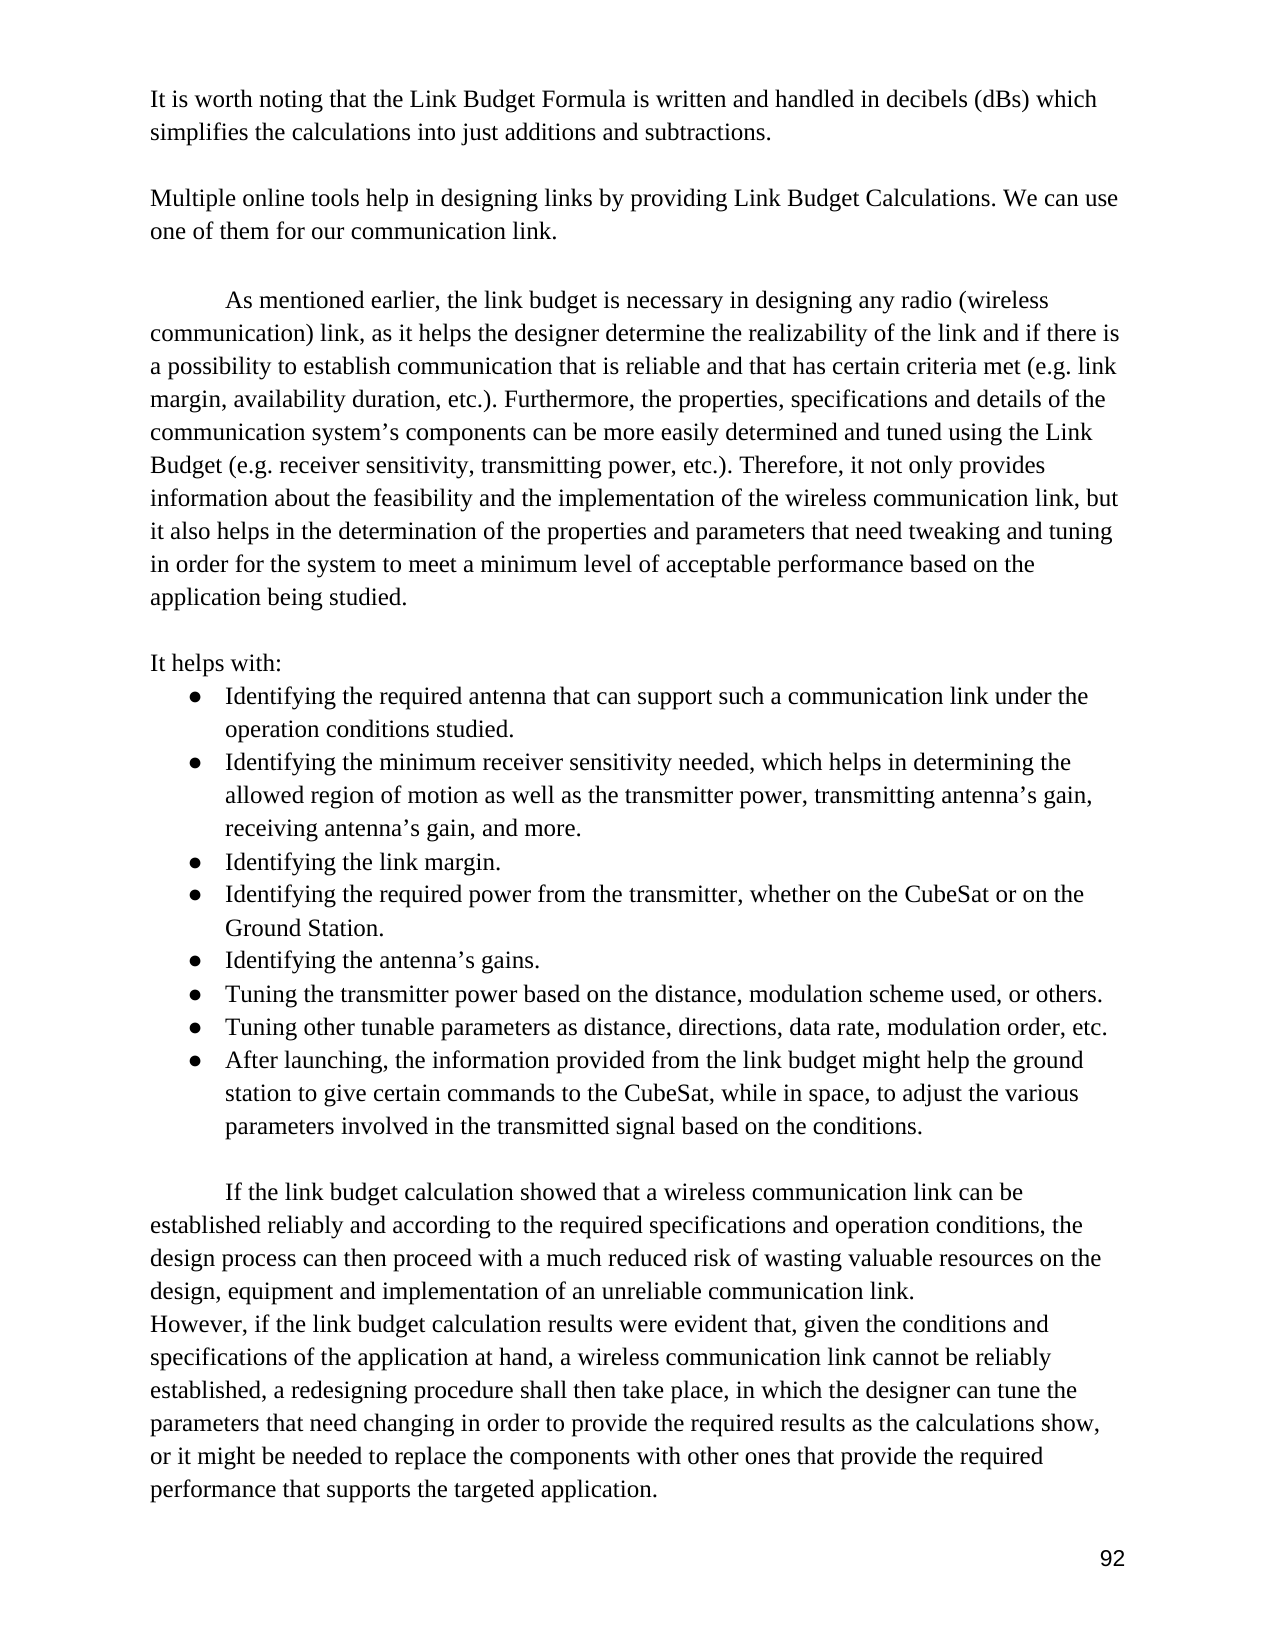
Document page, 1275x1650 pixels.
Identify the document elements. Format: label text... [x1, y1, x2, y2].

text As mentioned earlier, the link budget is necessary in designing any radio (wireless communication) link, as it helps the designer determine the realizability of the link and if there is a possibility to establish communication that is reliable and that has certain criteria met (e.g. link margin, availability duration, etc.). Furthermore, the properties, specifications and details of the communication system’s components can be more easily determined and tuned using the Link Budget (e.g. receiver sensitivity, transmitting power, etc.). Therefore, it not only provides information about the feasibility and the implementation of the wireless communication link, but it also helps in the determination of the properties and parameters that need tweaking and tuning in order for the system to meet a minimum level of acceptable performance based on the application being studied. [150, 285, 1125, 611]
text Multiple online tools help in designing links by providing Link Budget Calculations. We can use one of them for our communication link. [150, 183, 1125, 245]
text If the link budget calculation showed that a wireless communication link can be established reliably and according to the required specifications and operation conditions, the design process can then proceed with a much reduced risk of wasting valuable resources on the design, equipment and implementation of an unreliable communication link. [150, 1177, 1125, 1304]
list After launching, the information provided from the link budget might help the ground station to give certain commands to the CubeSat, while in space, to adjust the various parameters involved in the transmitted signal based on the conditions. [187, 1045, 1125, 1139]
list Tuning other tunable parameters as distance, directions, data rate, modulation order, etc. [187, 1012, 1125, 1040]
list Identifying the minimum receiver sensitivity needed, which helps in determining the allowed region of motion as well as the transmitter power, transmitting antenna’s gain, receiving antenna’s gain, and more. [187, 747, 1125, 842]
text It is worth noting that the Link Budget Formula is written and handled in decibels (dBs) which simplifies the calculations into just additions and subtractions. [150, 84, 1125, 146]
list Tuning the transmitter power based on the distance, modulation scheme used, or others. [187, 979, 1125, 1007]
text It helps with: [150, 648, 1125, 677]
list Identifying the required antenna that can support such a communication link under the operation conditions studied. [187, 681, 1125, 743]
list Identifying the antenna’s gains. [187, 946, 1125, 974]
list Identifying the required power from the transmitter, whether on the CubeSat or on the Ground Station. [187, 879, 1125, 941]
list Identifying the link margin. [187, 847, 1125, 875]
text However, if the link budget calculation results were evident that, given the conditions and specifications of the application at hand, a wireless communication link cannot be reliably established, a redesigning procedure shall then take place, in which the designer can tune the parameters that need changing in order to provide the required results as the calculations show, or it might be needed to replace the components with other ones that provide the required performance that supports the targeted application. [150, 1309, 1125, 1503]
